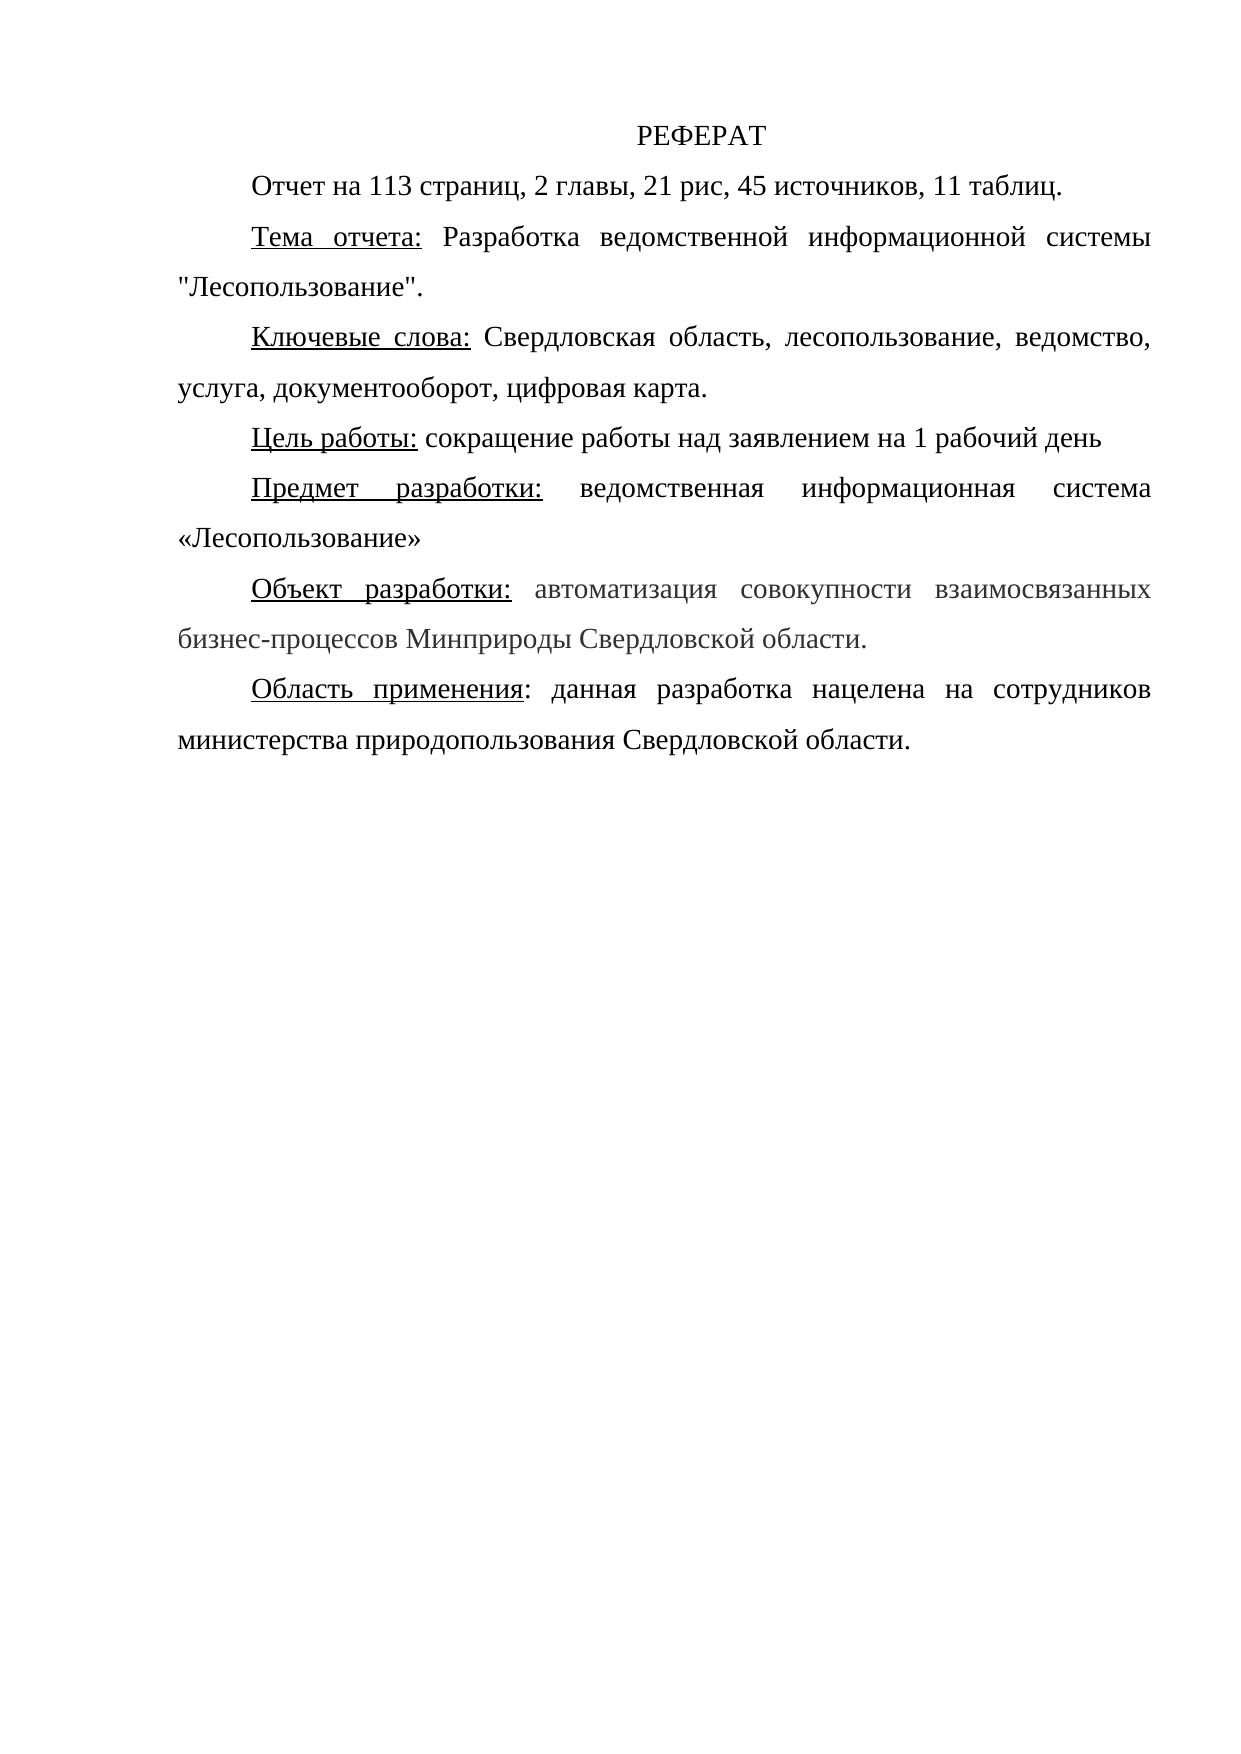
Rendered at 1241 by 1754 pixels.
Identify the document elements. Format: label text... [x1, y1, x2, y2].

text Ключевые слова: Свердловская область, лесопользование, ведомство, услуга, документооборот, цифровая карта. [177, 319, 1152, 403]
text РЕФЕРАТ [177, 118, 1152, 152]
text Отчет на 110 страниц, 2 главы, 21 рис, 45 источников, 11 таблиц. [177, 168, 1152, 202]
text Цель работы: сокращение работы над заявлением на 1 рабочий день [177, 420, 1152, 453]
text Тема отчета: Разработка ведомственной информационной системы "Лесопользование". [177, 219, 1152, 303]
text Предмет разработки: ведомственная информационная система «Лесопользование» [177, 470, 1152, 554]
text Область применения: данная разработка нацелена на сотрудников министерства природопользования Свердловской области. [177, 672, 1152, 755]
text Объект разработки: автоматизация совокупности взаимосвязанных бизнес-процессов Минприроды Свердловской области. [177, 571, 1152, 655]
